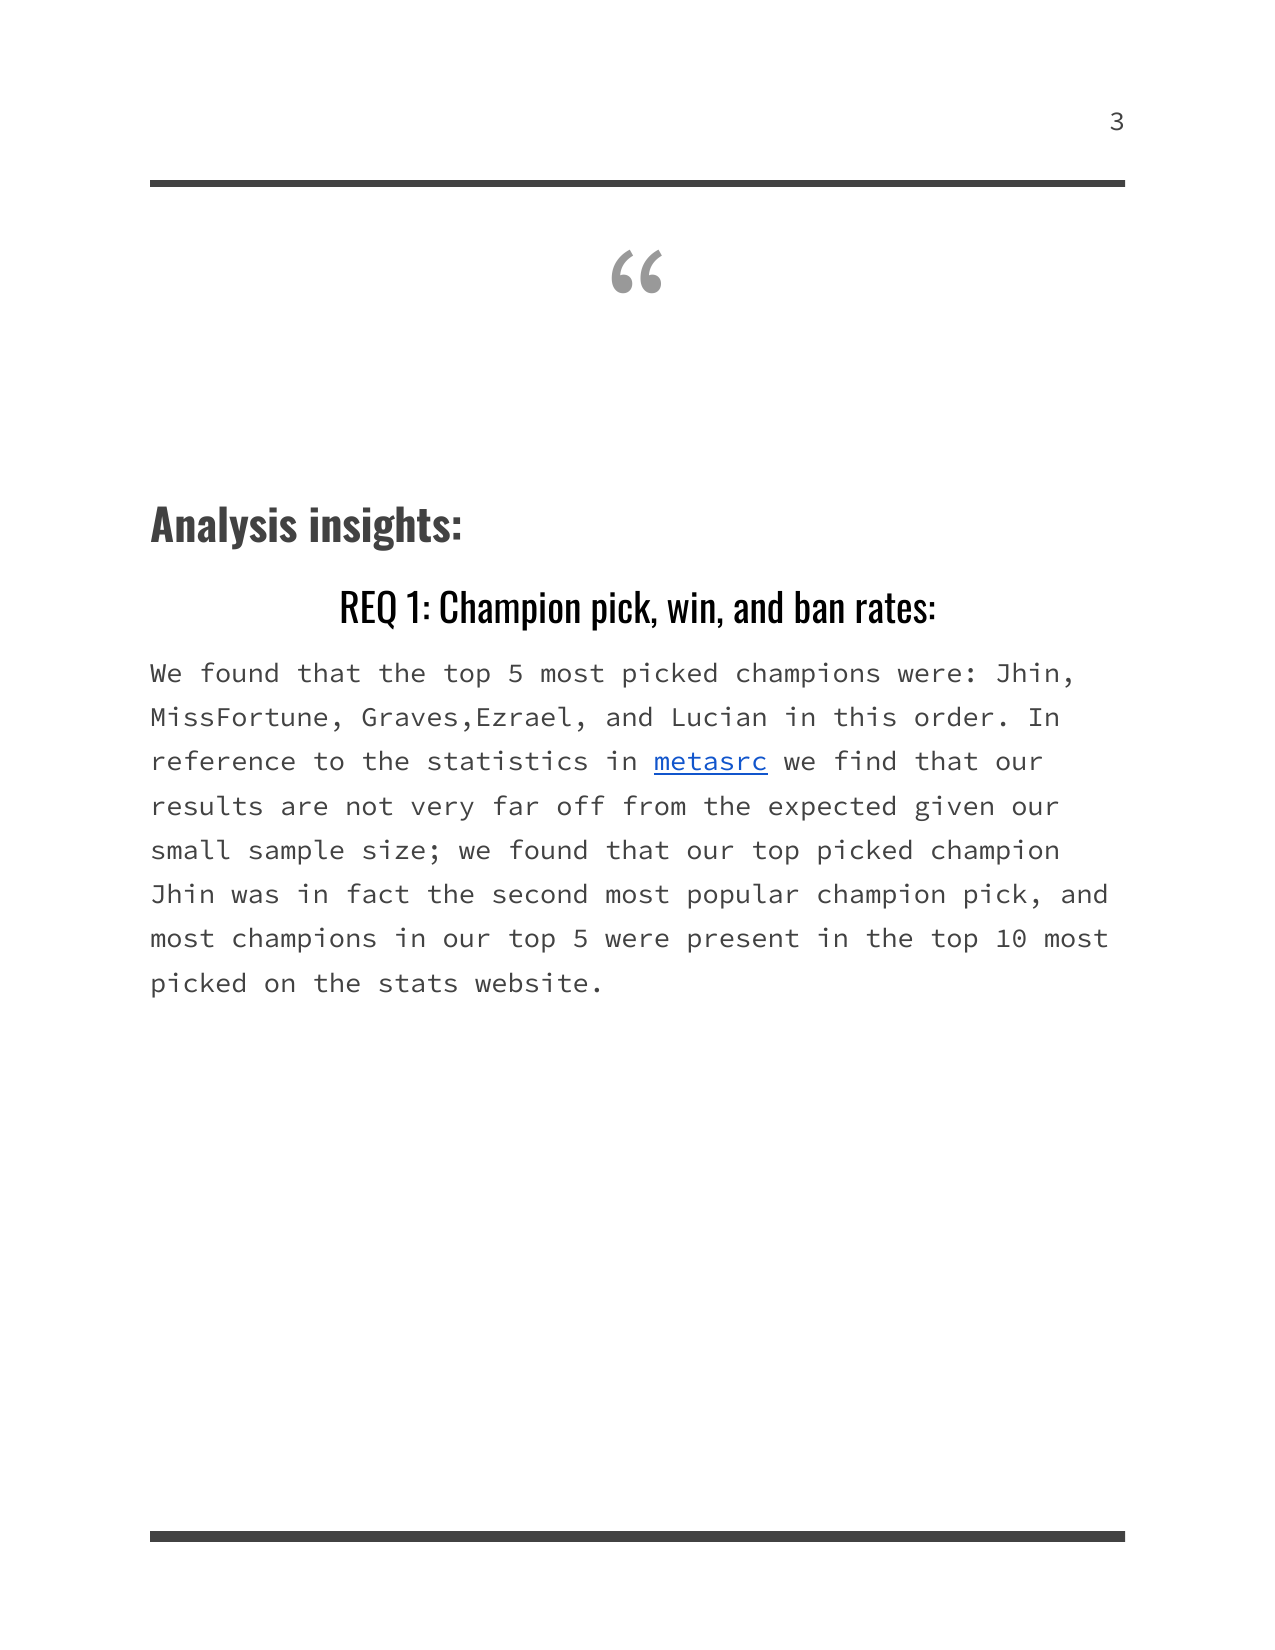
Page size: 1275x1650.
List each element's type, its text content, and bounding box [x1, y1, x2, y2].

subtitle Analysis insights: [150, 490, 1125, 555]
picture [150, 180, 1125, 187]
picture [150, 1531, 1125, 1542]
subtitle REQ 1: Champion pick, win, and ban rates: [150, 576, 1125, 635]
text We found that the top 5 most picked champions were: Jhin, MissFortune, Graves,Ezrael, and Lucian in this order. In reference to the statistics in metasrc we find that our results are not very far off from the expected given our small sample size; we found that our top picked champion Jhin was in fact the second most popular champion pick, and most champions in our top 5 were present in the top 10 most picked on the stats website. [150, 656, 1125, 999]
text “ [150, 214, 1125, 371]
